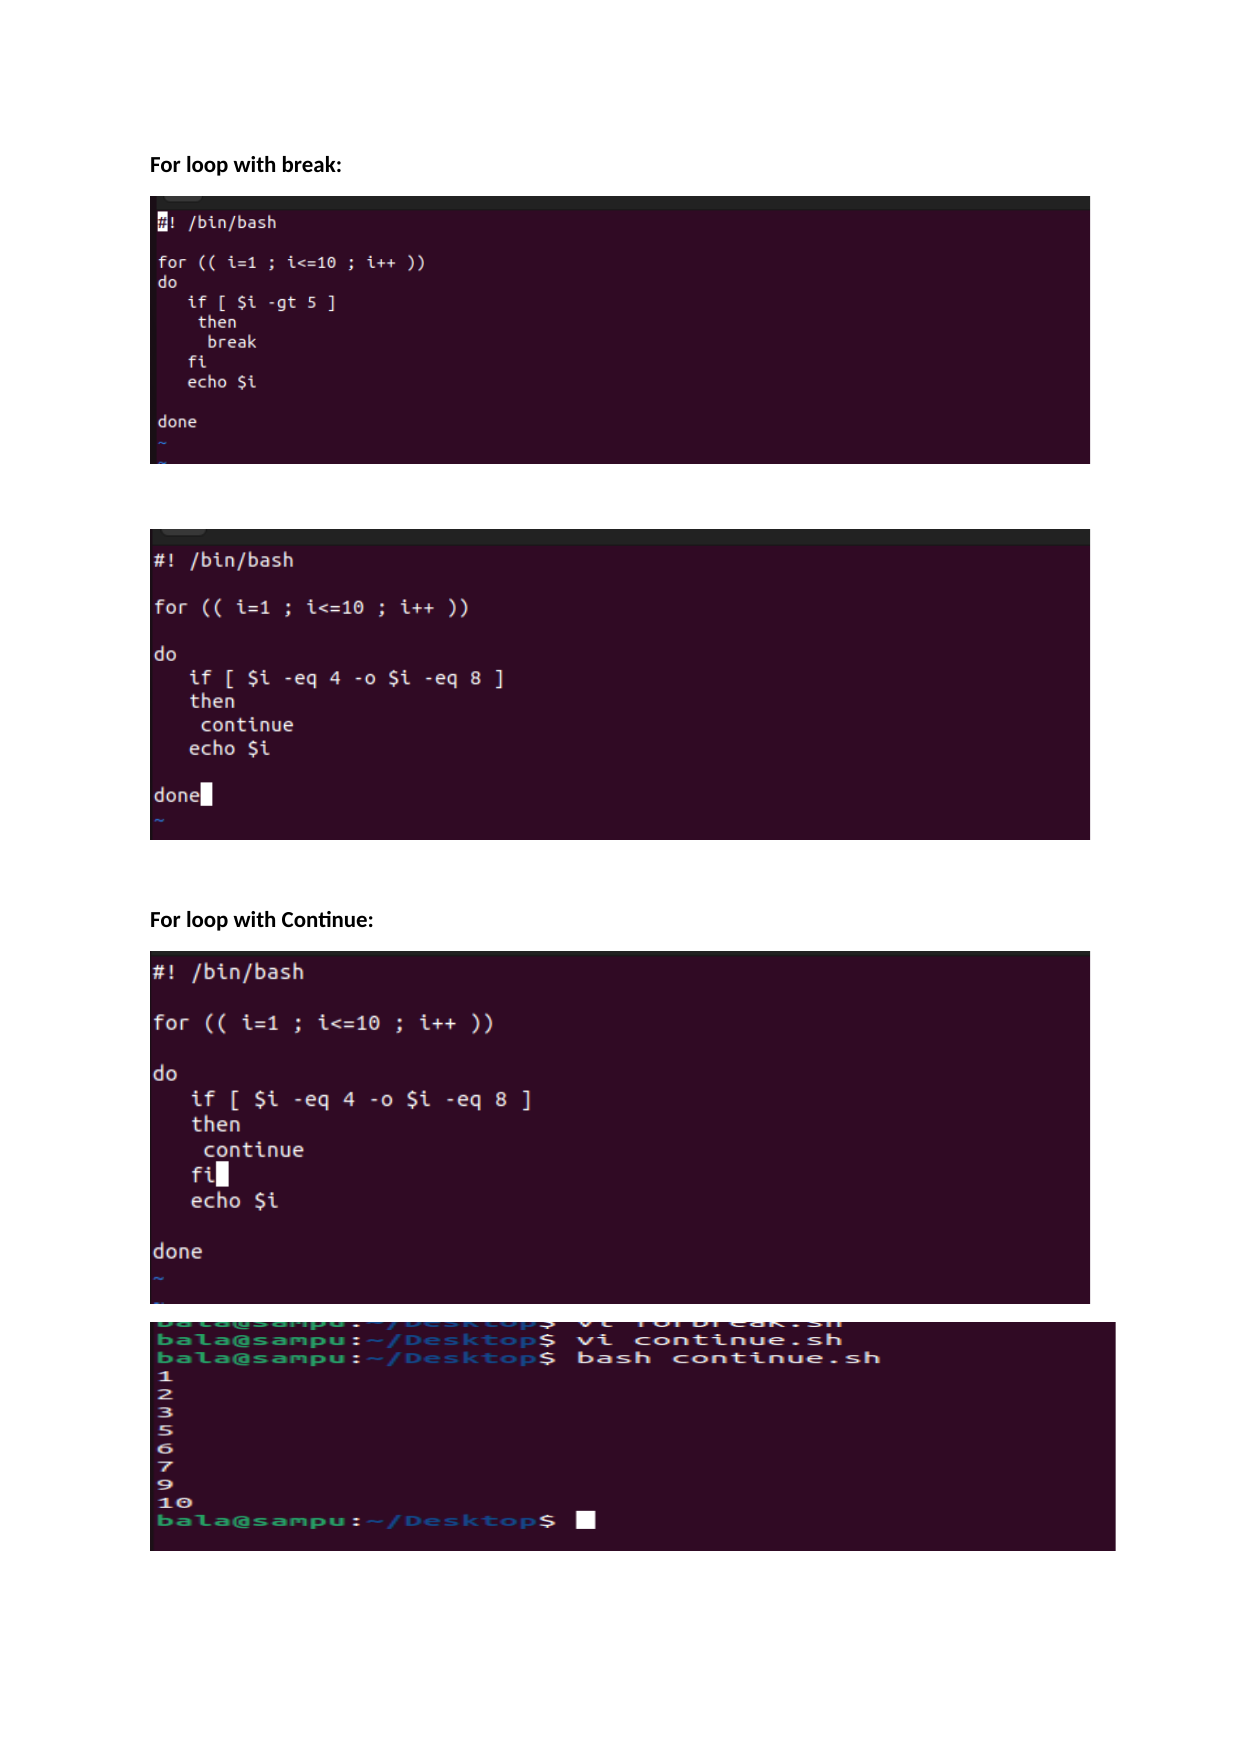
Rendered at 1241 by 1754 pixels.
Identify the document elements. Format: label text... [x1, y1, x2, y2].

picture [150, 1322, 1116, 1551]
picture [150, 951, 1091, 1304]
text For loop with break: [150, 150, 1090, 178]
picture [150, 196, 1091, 464]
picture [150, 529, 1091, 840]
text For loop with Continue: [150, 905, 1090, 933]
